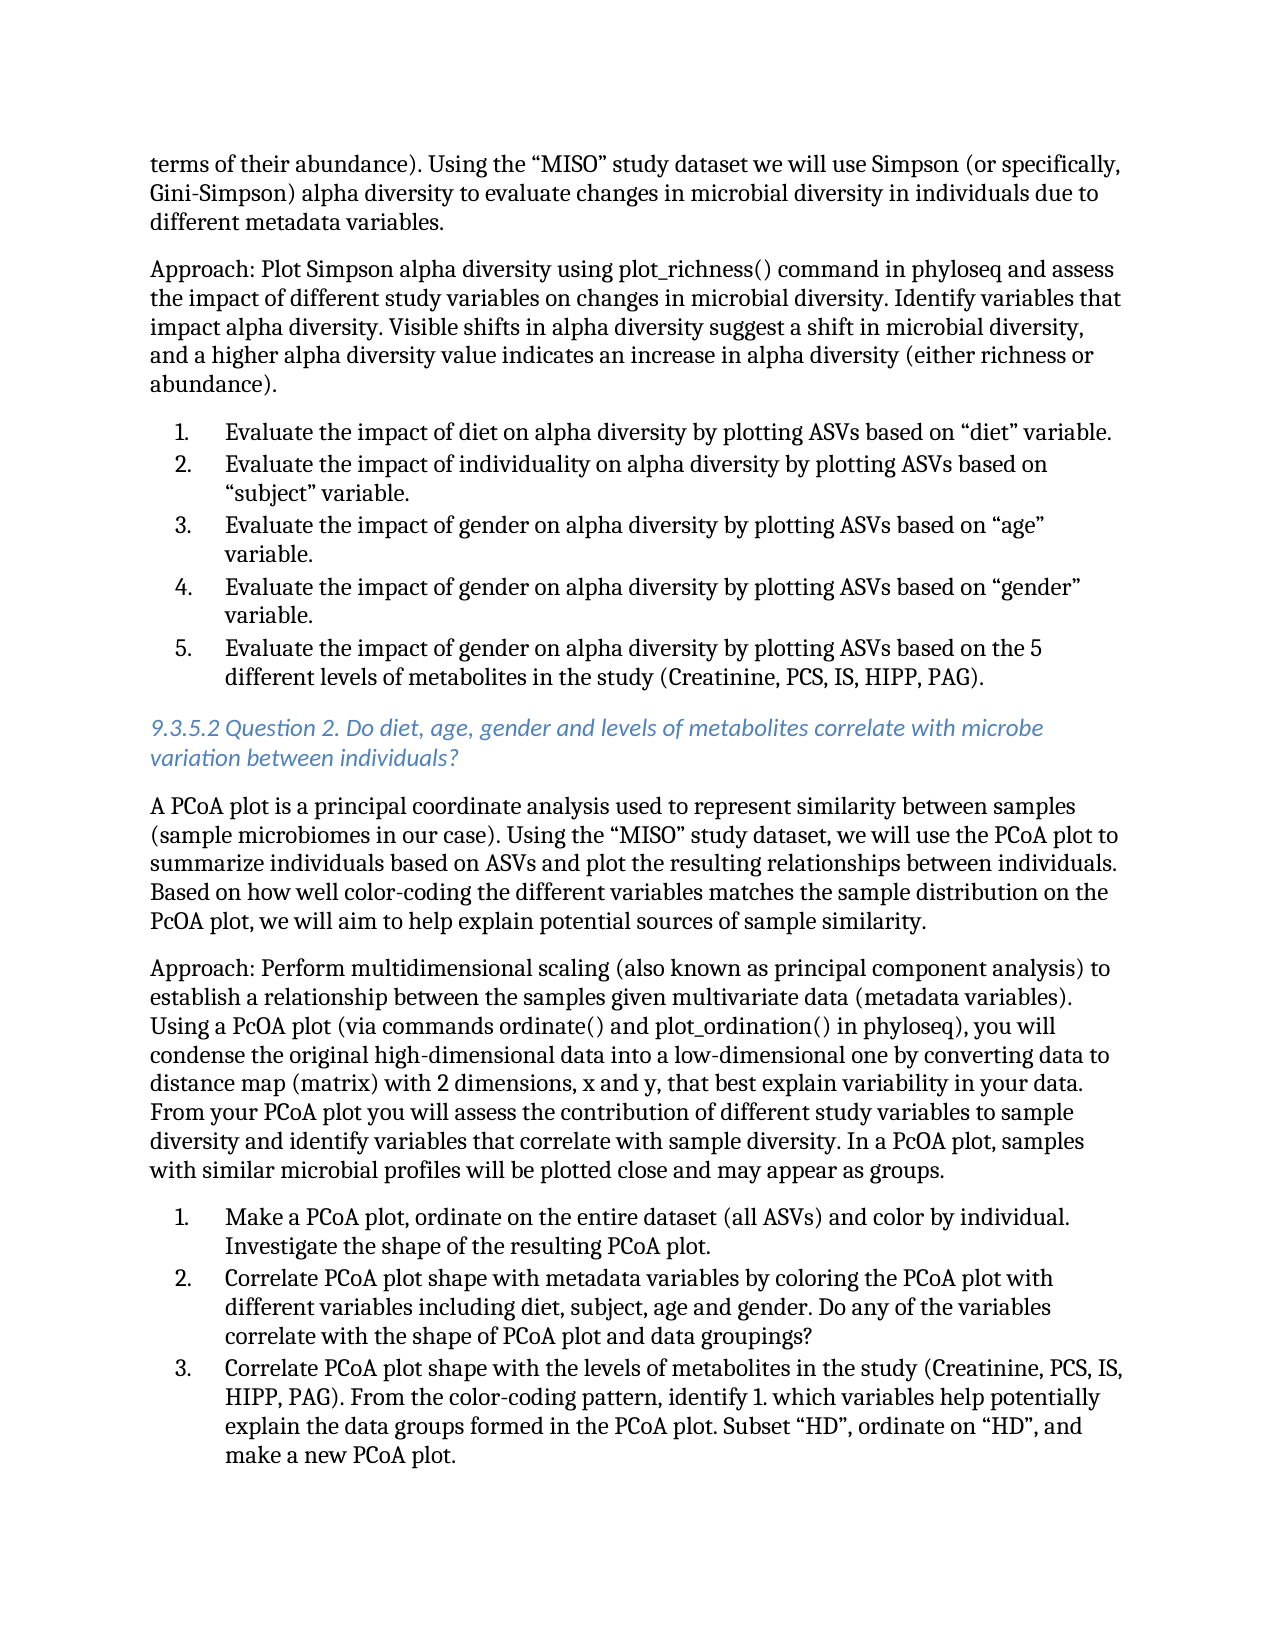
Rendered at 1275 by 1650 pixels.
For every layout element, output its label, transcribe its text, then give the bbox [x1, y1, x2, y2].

list Evaluate the impact of gender on alpha diversity by plotting ASVs based on “age” variable. [175, 511, 1125, 569]
list Evaluate the impact of gender on alpha diversity by plotting ASVs based on the 5 different levels of metabolites in the study (Creatinine, PCS, IS, HIPP, PAG). [175, 634, 1125, 691]
text Approach: Perform multidimensional scaling (also known as principal component analysis) to establish a relationship between the samples given multivariate data (metadata variables). Using a PcOA plot (via commands ordinate() and plot_ordination() in phyloseq), you will condense the original high-dimensional data into a low-dimensional one by converting data to distance map (matrix) with 2 dimensions, x and y, that best explain variability in your data. From your PCoA plot you will assess the contribution of different study variables to sample diversity and identify variables that correlate with sample diversity. In a PcOA plot, samples with similar microbial profiles will be plotted close and may appear as groups. [150, 954, 1125, 1184]
list Evaluate the impact of diet on alpha diversity by plotting ASVs based on “diet” variable. [175, 417, 1125, 446]
list Correlate PCoA plot shape with the levels of metabolites in the study (Creatinine, PCS, IS, HIPP, PAG). From the color-coding pattern, identify 1. which variables help potentially explain the data groups formed in the PCoA plot. Subset “HD”, ordinate on “HD”, and make a new PCoA plot. [175, 1354, 1125, 1469]
subtitle 9.3.5.2 Question 2. Do diet, age, gender and levels of metabolites correlate with microbe variation between individuals? [150, 712, 1125, 773]
list Evaluate the impact of gender on alpha diversity by plotting ASVs based on “gender” variable. [175, 572, 1125, 630]
list Correlate PCoA plot shape with metadata variables by coloring the PCoA plot with different variables including diet, subject, age and gender. Do any of the variables correlate with the shape of PCoA plot and data groupings? [175, 1264, 1125, 1351]
text Approach: Plot Simpson alpha diversity using plot_richness() command in phyloseq and assess the impact of different study variables on changes in microbial diversity. Identify variables that impact alpha diversity. Visible shifts in alpha diversity suggest a shift in microbial diversity, and a higher alpha diversity value indicates an increase in alpha diversity (either richness or abundance). [150, 255, 1125, 399]
list Make a PCoA plot, ordinate on the entire dataset (all ASVs) and color by individual. Investigate the shape of the resulting PCoA plot. [175, 1203, 1125, 1261]
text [150, 150, 1125, 236]
list Evaluate the impact of individuality on alpha diversity by plotting ASVs based on “subject” variable. [175, 450, 1125, 507]
text A PCoA plot is a principal coordinate analysis used to represent similarity between samples (sample microbiomes in our case). Using the “MISO” study dataset, we will use the PCoA plot to summarize individuals based on ASVs and plot the resulting relationships between individuals. Based on how well color-coding the different variables matches the sample distribution on the PcOA plot, we will aim to help explain potential sources of sample similarity. [150, 792, 1125, 936]
